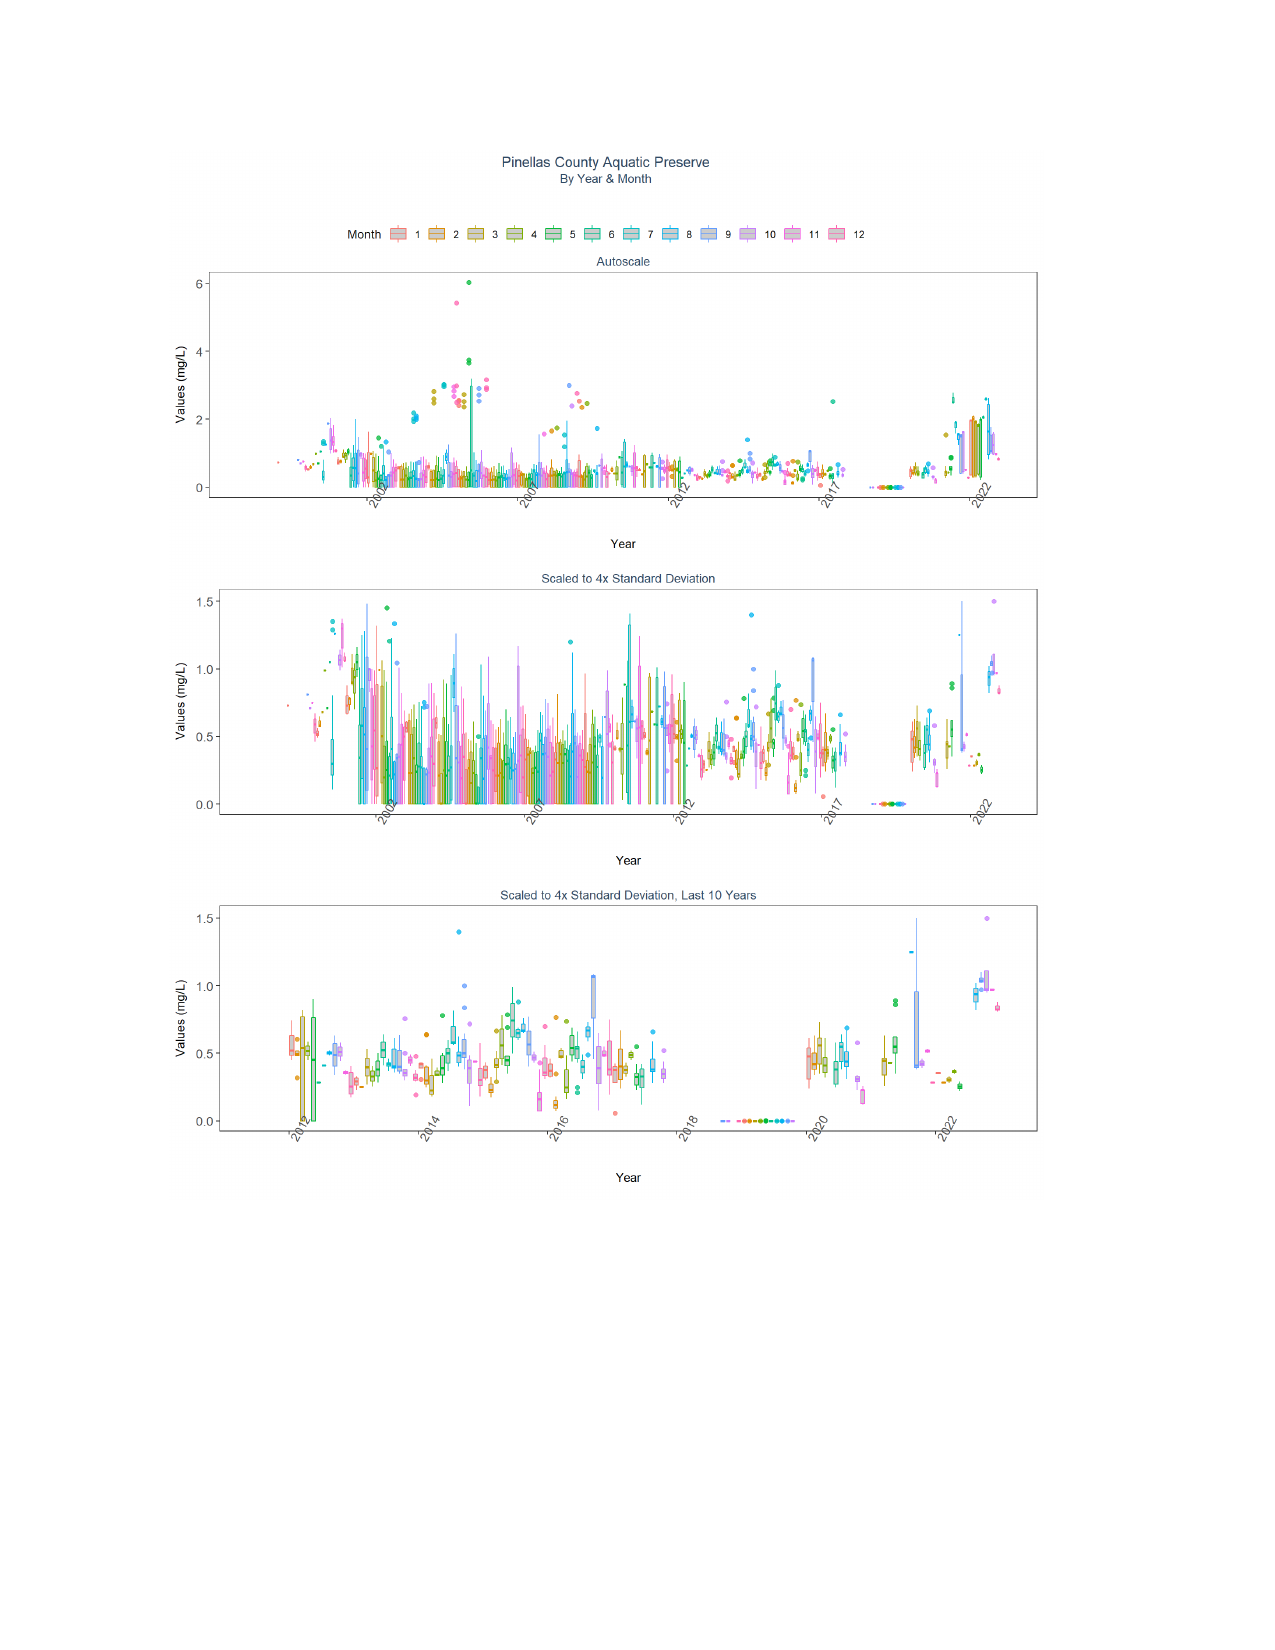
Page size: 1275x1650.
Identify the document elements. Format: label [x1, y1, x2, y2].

picture [168, 150, 1044, 1200]
